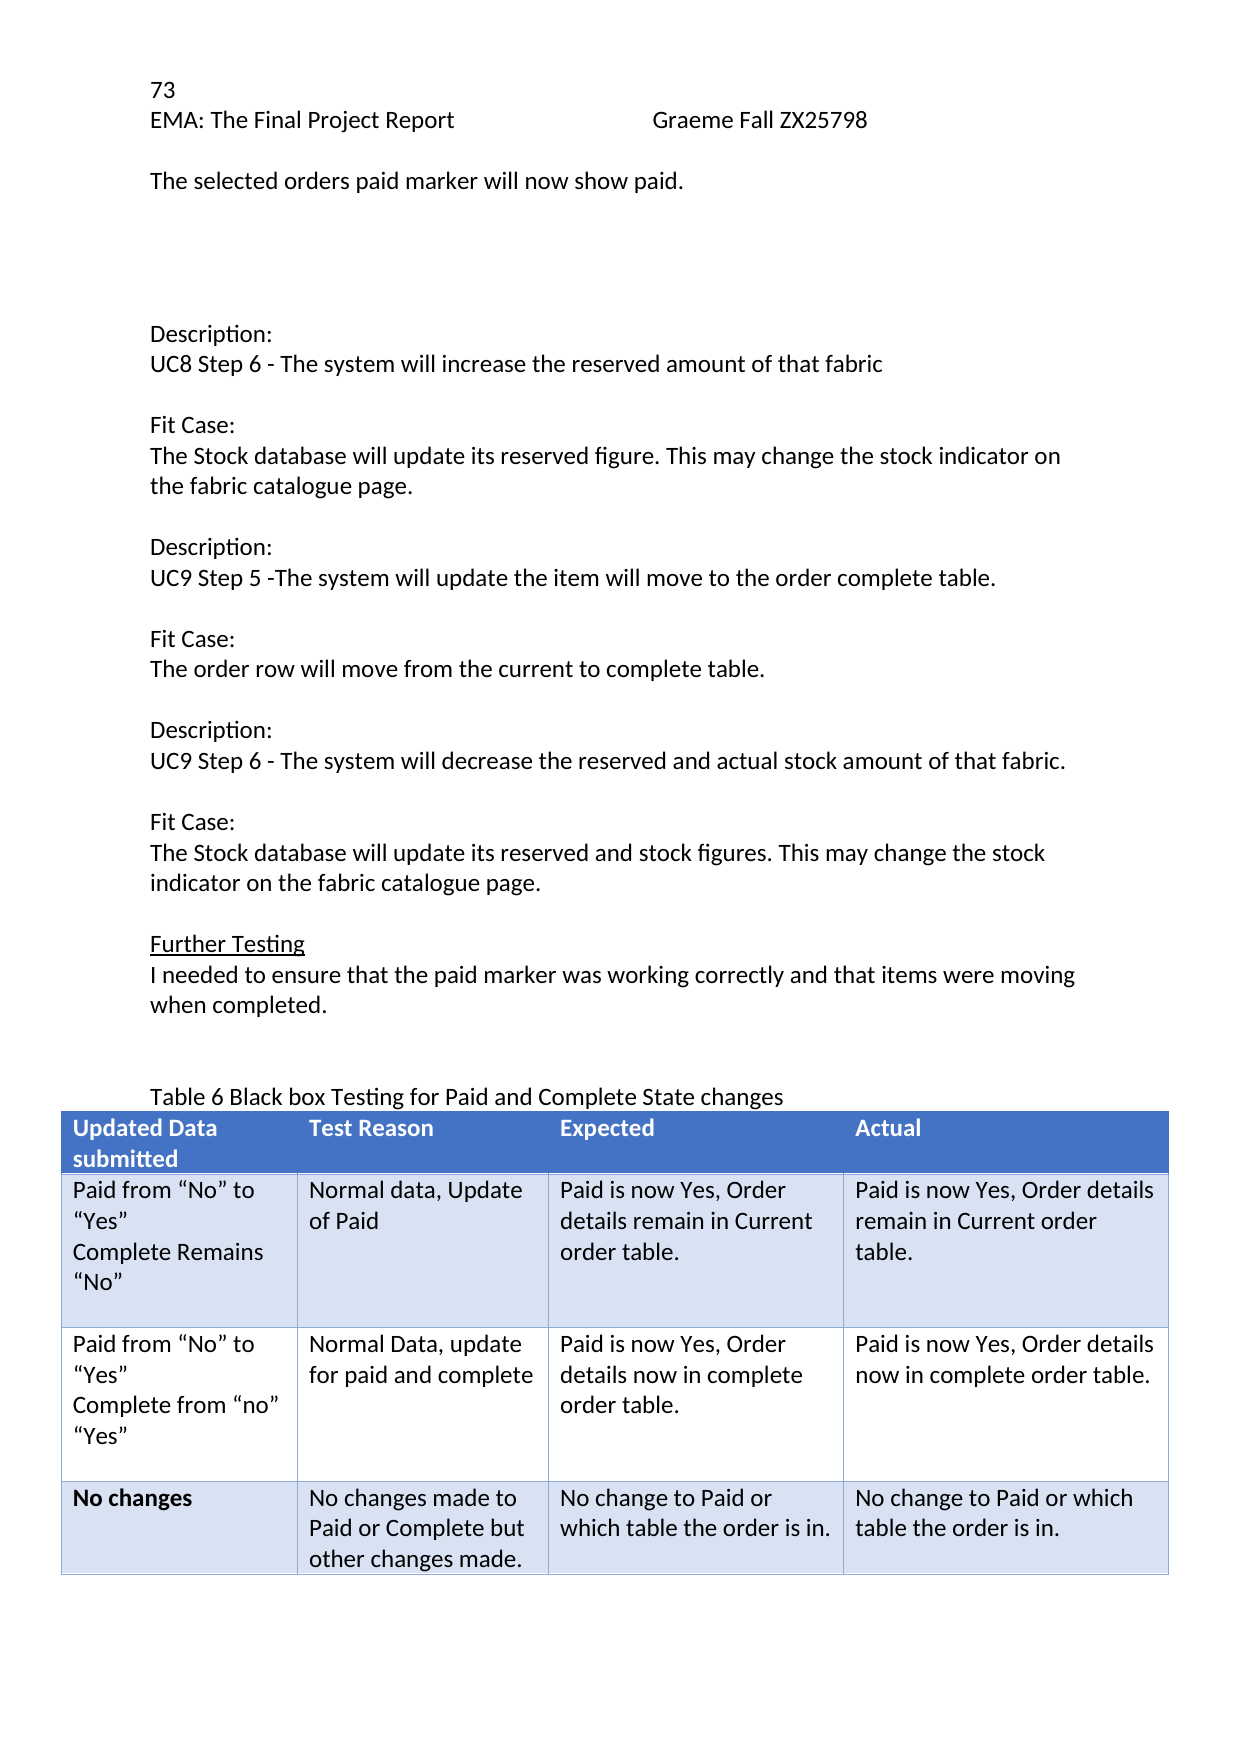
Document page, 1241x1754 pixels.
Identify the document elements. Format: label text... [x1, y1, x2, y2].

table_cell No change to Paid or which table the order is in. [549, 1482, 843, 1573]
text The order row will move from the current to complete table. [150, 654, 1090, 684]
text UC9 Step 5 -The system will update the item will move to the order complete table. [150, 562, 1090, 593]
table_cell No changes made to Paid or Complete but other changes made. [298, 1482, 548, 1573]
text Fit Case: [150, 806, 1090, 837]
table_header Expected [549, 1113, 843, 1173]
table_cell No change to Paid or which table the order is in. [844, 1482, 1168, 1573]
text UC8 Step 6 - The system will increase the reserved amount of that fabric [150, 348, 1090, 379]
table_cell Paid is now Yes, Order details remain in Current order table. [844, 1175, 1168, 1327]
table_cell Normal data, Update of Paid [298, 1175, 548, 1327]
table_header Actual [844, 1113, 1168, 1173]
text Description: [150, 715, 1090, 745]
text Description: [150, 532, 1090, 562]
text UC9 Step 6 - The system will decrease the reserved and actual stock amount of that fabric. [150, 745, 1090, 776]
text Description: [150, 318, 1090, 348]
table_header Updated Data submitted [62, 1113, 297, 1173]
text Table 6 Black box Testing for Paid and Complete State changes [150, 1081, 1090, 1111]
table_cell Paid is now Yes, Order details remain in Current order table. [549, 1175, 843, 1327]
table_cell Paid from “No” to “Yes” Complete Remains “No” [62, 1175, 297, 1327]
table_cell No changes [62, 1482, 297, 1573]
text The Stock database will update its reserved and stock figures. This may change the stock indicator on the fabric catalogue page. [150, 837, 1090, 898]
table_header Test Reason [298, 1113, 548, 1173]
table_cell Paid is now Yes, Order details now in complete order table. [844, 1328, 1168, 1481]
text Fit Case: [150, 623, 1090, 654]
table_cell Normal Data, update for paid and complete [298, 1328, 548, 1481]
table_cell Paid is now Yes, Order details now in complete order table. [549, 1328, 843, 1481]
text Further Testing [150, 928, 1090, 959]
text The Stock database will update its reserved figure. This may change the stock indicator on the fabric catalogue page. [150, 440, 1090, 501]
text Fit Case: [150, 409, 1090, 440]
table_cell Paid from “No” to “Yes” Complete from “no” “Yes” [62, 1328, 297, 1481]
text The selected orders paid marker will now show paid. [150, 165, 1090, 196]
text I needed to ensure that the paid marker was working correctly and that items were moving when completed. [150, 959, 1090, 1020]
